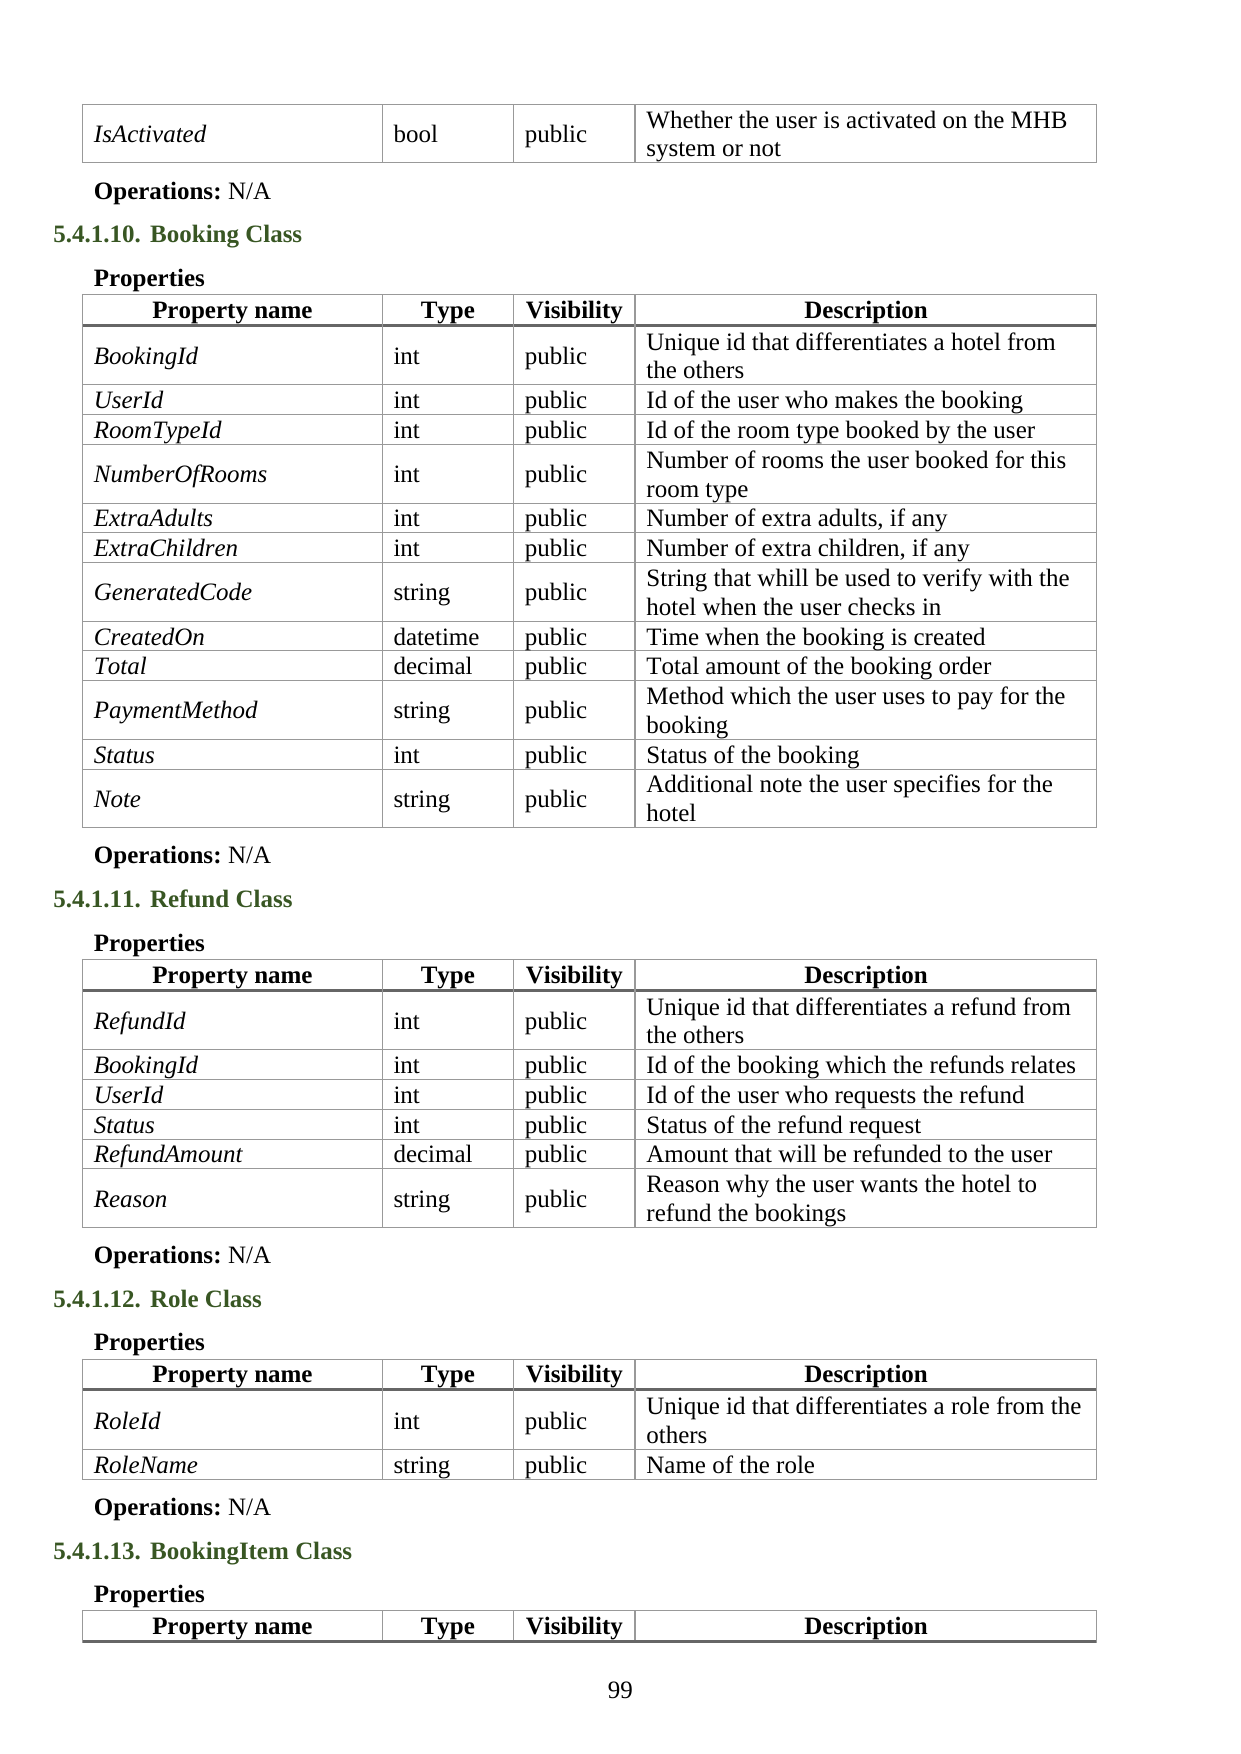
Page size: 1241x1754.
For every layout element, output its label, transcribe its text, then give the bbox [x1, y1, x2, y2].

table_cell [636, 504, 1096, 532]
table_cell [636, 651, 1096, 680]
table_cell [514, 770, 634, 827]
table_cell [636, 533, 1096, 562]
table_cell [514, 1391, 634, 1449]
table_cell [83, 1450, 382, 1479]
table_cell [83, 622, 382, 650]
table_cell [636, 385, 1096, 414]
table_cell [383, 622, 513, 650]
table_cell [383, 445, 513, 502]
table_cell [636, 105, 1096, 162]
text Operations: N/A [94, 176, 1146, 204]
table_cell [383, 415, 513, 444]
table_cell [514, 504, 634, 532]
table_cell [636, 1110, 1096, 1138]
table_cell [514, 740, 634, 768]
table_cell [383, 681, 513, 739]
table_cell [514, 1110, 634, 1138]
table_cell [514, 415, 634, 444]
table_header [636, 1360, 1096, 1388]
text Properties [94, 1579, 1146, 1608]
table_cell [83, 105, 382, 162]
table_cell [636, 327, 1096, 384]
text Operations: N/A [94, 1492, 1146, 1521]
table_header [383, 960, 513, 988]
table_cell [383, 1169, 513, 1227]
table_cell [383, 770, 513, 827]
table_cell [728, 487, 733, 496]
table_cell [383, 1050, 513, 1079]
text Operations: N/A [94, 841, 1146, 869]
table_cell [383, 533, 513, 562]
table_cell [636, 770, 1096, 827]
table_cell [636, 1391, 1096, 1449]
text Properties [94, 928, 1146, 956]
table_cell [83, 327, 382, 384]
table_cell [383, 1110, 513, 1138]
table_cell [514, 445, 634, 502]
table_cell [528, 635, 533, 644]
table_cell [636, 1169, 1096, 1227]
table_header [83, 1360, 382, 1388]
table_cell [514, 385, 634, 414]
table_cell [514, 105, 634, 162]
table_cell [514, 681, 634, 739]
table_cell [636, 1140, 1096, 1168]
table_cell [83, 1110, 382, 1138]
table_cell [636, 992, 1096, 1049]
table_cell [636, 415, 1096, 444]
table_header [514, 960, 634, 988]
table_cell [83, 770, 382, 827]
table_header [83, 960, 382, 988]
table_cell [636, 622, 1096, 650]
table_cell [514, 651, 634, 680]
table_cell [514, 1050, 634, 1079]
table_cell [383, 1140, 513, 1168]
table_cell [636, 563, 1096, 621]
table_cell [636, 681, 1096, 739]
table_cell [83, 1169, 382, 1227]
subtitle BookingItem Class [141, 1536, 1146, 1564]
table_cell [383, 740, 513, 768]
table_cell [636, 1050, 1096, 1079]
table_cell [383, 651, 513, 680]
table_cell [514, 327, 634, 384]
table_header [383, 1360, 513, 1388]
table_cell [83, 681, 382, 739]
subtitle Refund Class [141, 884, 1146, 913]
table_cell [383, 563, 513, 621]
text Properties [94, 1327, 1146, 1356]
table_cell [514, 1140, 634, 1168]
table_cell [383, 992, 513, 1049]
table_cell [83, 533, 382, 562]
text Properties [94, 263, 1146, 292]
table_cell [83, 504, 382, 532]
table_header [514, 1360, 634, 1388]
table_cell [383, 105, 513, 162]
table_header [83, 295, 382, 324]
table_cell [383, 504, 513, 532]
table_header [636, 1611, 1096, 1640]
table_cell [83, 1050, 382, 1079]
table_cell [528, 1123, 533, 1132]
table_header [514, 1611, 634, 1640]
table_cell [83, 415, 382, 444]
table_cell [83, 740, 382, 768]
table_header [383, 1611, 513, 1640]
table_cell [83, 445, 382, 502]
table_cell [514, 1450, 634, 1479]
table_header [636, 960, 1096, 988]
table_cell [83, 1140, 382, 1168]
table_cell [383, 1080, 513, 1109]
subtitle Booking Class [141, 219, 1146, 248]
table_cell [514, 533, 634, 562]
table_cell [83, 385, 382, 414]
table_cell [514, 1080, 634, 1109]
subtitle Role Class [141, 1284, 1146, 1313]
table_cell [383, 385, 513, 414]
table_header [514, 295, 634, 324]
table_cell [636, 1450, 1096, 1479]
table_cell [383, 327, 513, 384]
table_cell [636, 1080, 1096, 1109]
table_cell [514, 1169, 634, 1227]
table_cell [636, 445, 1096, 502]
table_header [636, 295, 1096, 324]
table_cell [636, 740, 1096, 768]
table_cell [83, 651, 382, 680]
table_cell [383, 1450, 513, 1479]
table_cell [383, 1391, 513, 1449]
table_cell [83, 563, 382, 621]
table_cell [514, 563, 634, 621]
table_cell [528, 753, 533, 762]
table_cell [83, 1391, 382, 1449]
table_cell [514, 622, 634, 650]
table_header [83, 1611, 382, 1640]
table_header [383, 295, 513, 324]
text Operations: N/A [94, 1240, 1146, 1269]
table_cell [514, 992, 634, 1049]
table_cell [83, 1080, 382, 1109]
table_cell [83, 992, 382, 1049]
